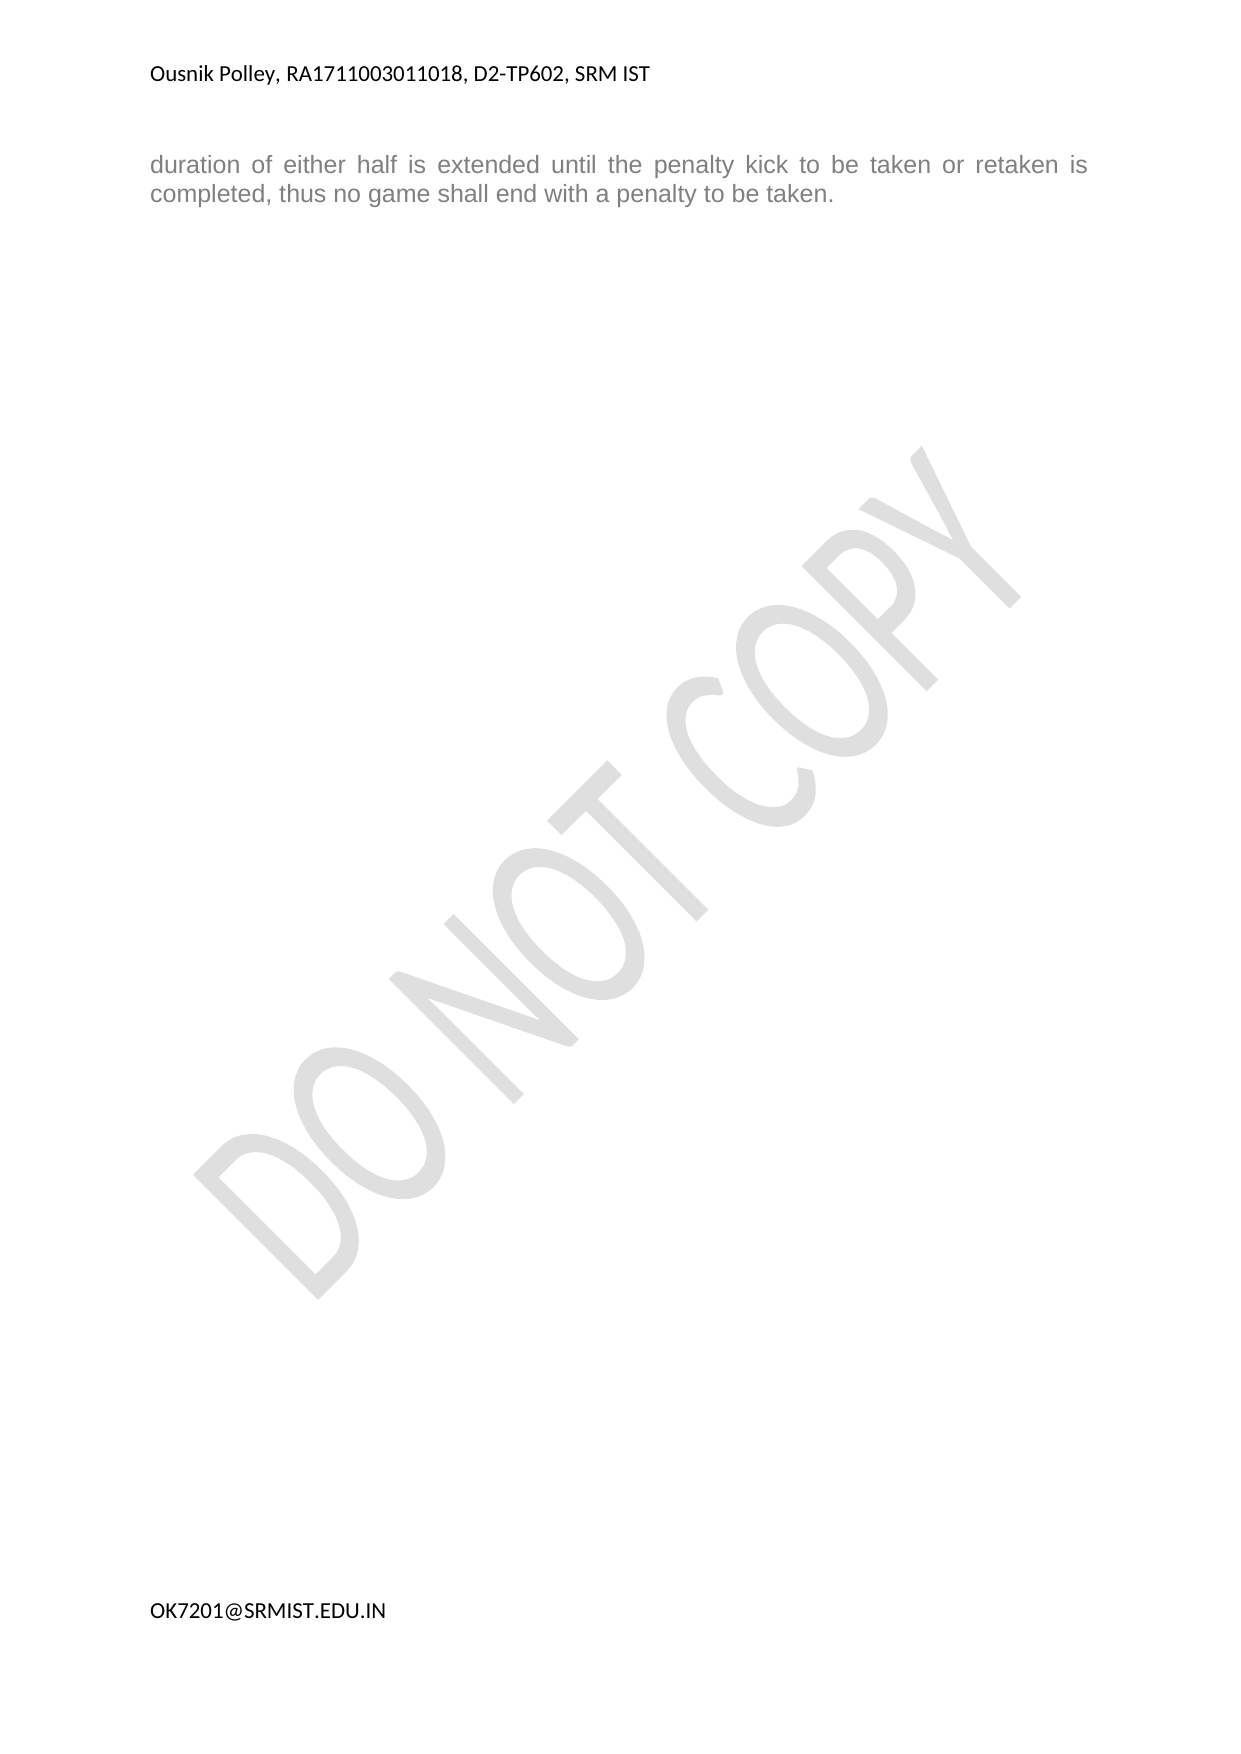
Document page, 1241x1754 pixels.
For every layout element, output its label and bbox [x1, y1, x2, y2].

text [150, 150, 1090, 207]
